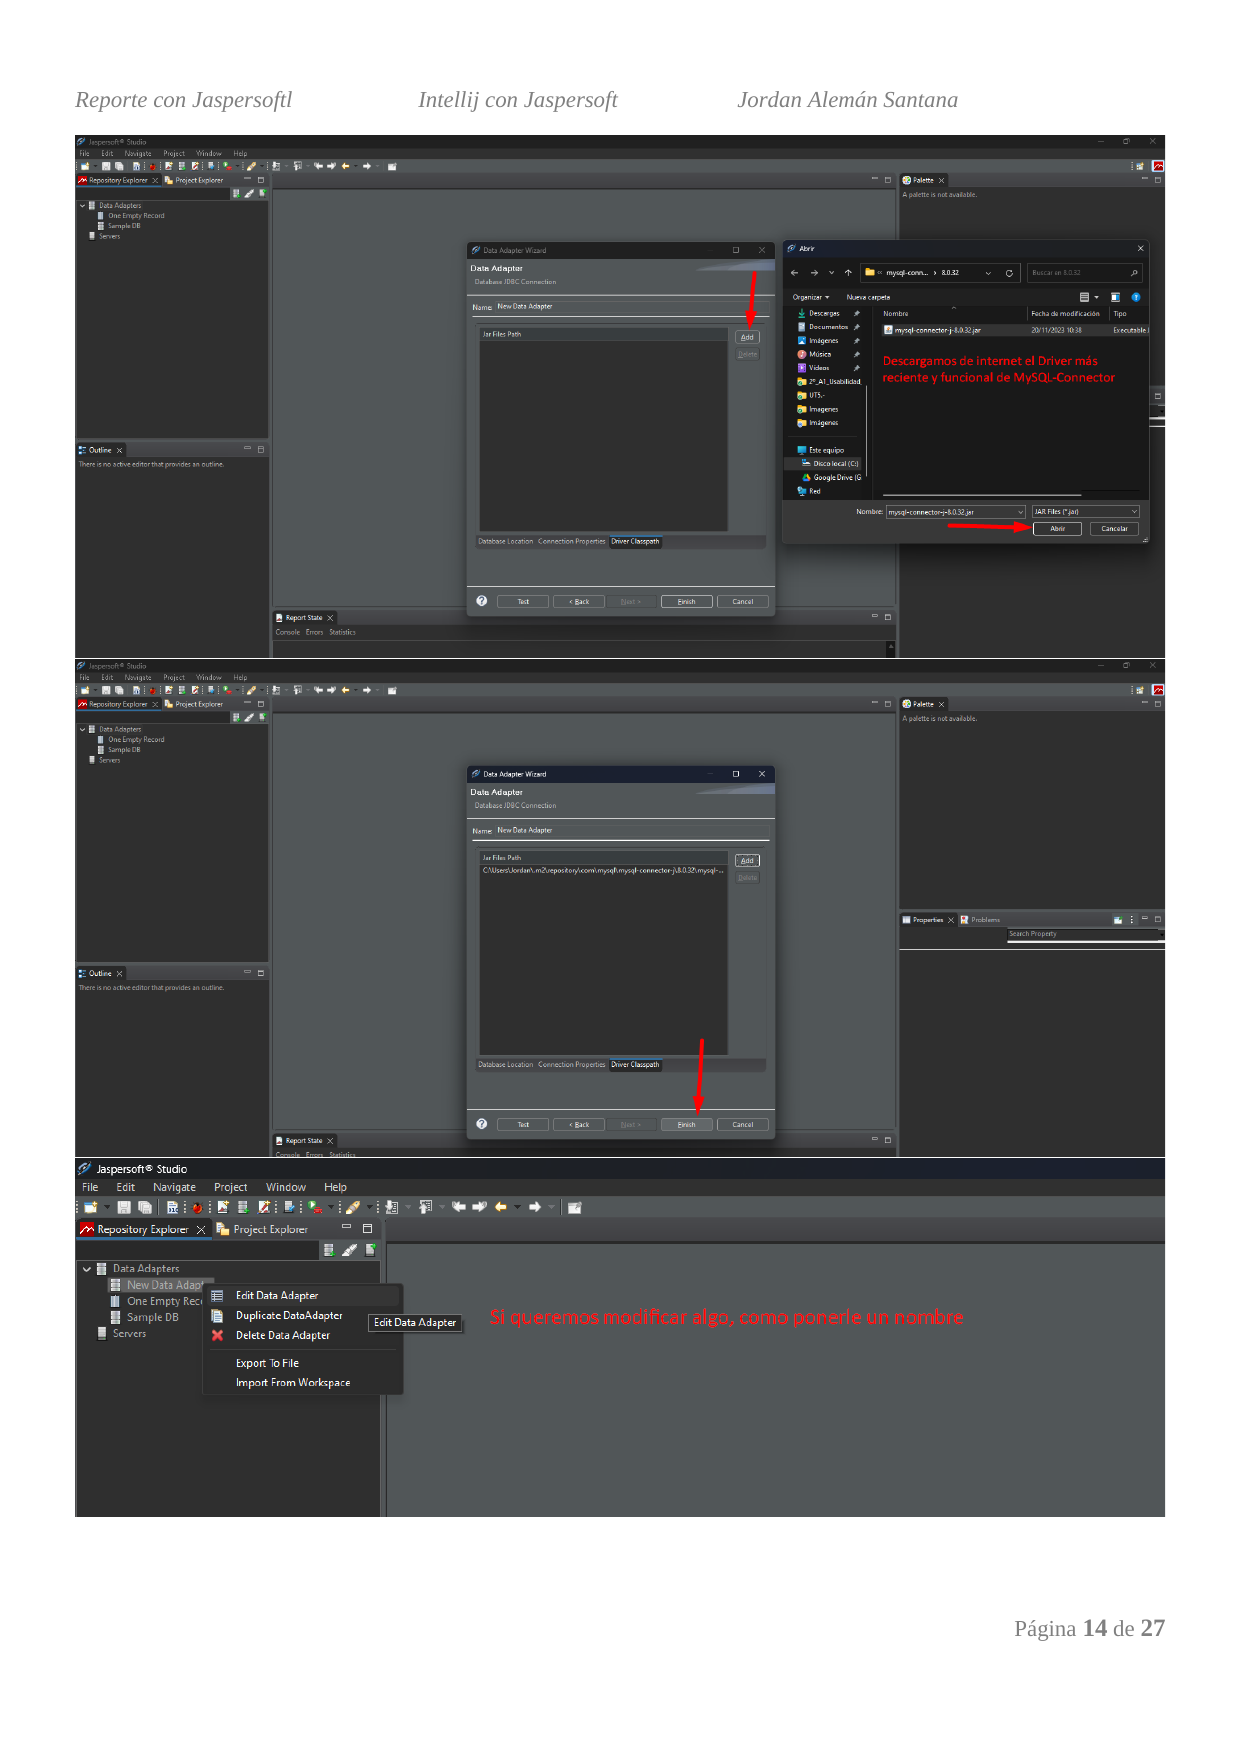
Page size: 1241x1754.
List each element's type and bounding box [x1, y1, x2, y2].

picture [75, 135, 1166, 658]
picture [75, 659, 1166, 1157]
picture [75, 1158, 1166, 1517]
